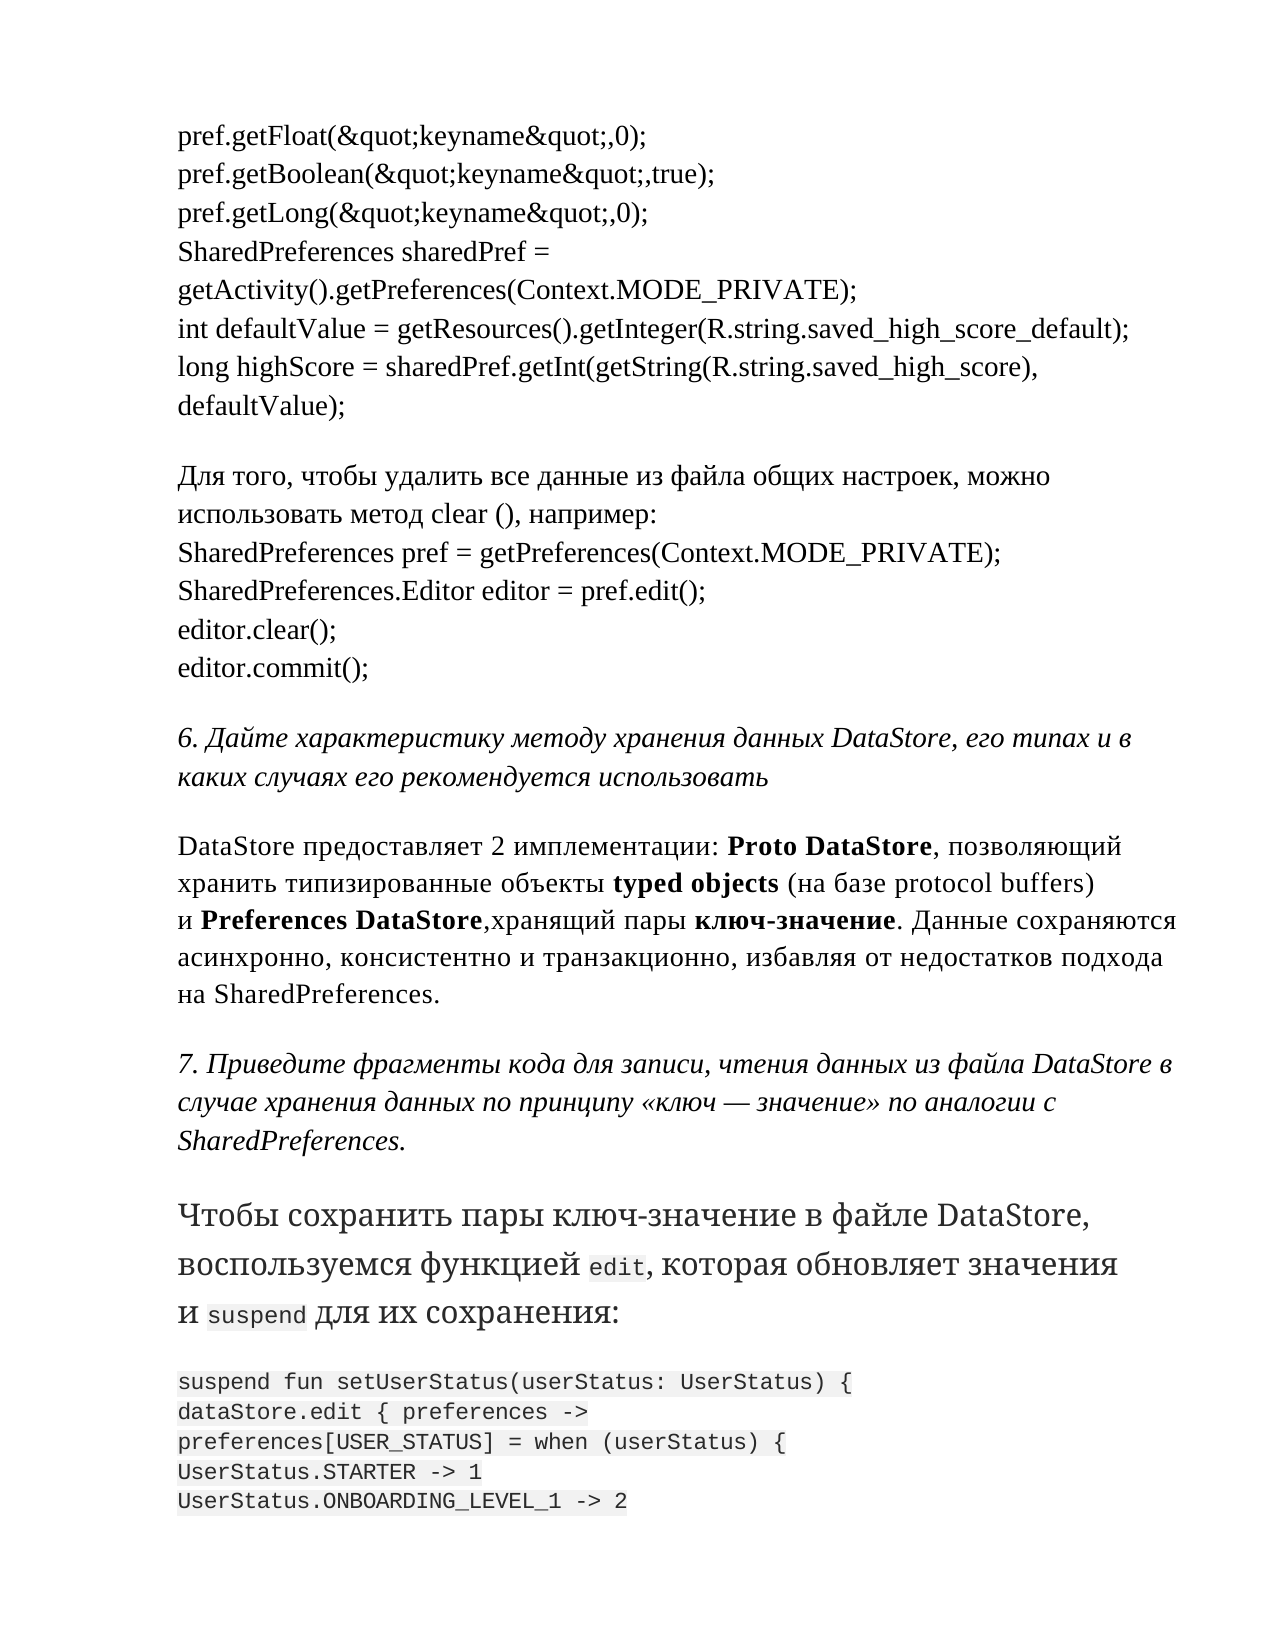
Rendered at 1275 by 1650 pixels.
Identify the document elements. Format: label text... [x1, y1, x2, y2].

text pref.getBoolean(&quot;keyname&quot;,true); [177, 157, 1186, 190]
text Для того, чтобы удалить все данные из файла общих настроек, можно использовать метод clear (), например: [177, 458, 1186, 530]
text SharedPreferences sharedPref = getActivity().getPreferences(Context.MODE_PRIVATE); [177, 234, 1186, 306]
text int defaultValue = getResources().getInteger(R.string.saved_high_score_default); [177, 311, 1186, 344]
text DataStore предоставляет 2 имплементации: Proto DataStore, позволяющий хранить типизированные объекты typed objects (на базе protocol buffers) и Preferences DataStore,хранящий пары ключ-значение. Данные сохраняются асинхронно, консистентно и транзакционно, избавляя от недостатков подхода на SharedPreferences. [177, 828, 1186, 1010]
text SharedPreferences pref = getPreferences(Context.MODE_PRIVATE); [177, 535, 1186, 568]
text long highScore = sharedPref.getInt(getString(R.string.saved_high_score), defaultValue); [177, 349, 1186, 421]
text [177, 1371, 1186, 1516]
text 6. Дайте характеристику методу хранения данных DataStore, его типах и в каких случаях его рекомендуется использовать [177, 720, 1186, 792]
text pref.getFloat(&quot;keyname&quot;,0); [177, 118, 1186, 152]
text editor.commit(); [177, 650, 1186, 684]
text editor.clear(); [177, 612, 1186, 645]
text Чтобы сохранить пары ключ-значение в файле DataStore, воспользуемся функцией edit, которая обновляет значения и suspend для их сохранения: [177, 1193, 1186, 1333]
text SharedPreferences.Editor editor = pref.edit(); [177, 573, 1186, 607]
text 7. Приведите фрагменты кода для записи, чтения данных из файла DataStore в случае хранения данных по принципу «ключ — значение» по аналогии с SharedPreferences. [177, 1046, 1186, 1156]
text pref.getLong(&quot;keyname&quot;,0); [177, 195, 1186, 229]
